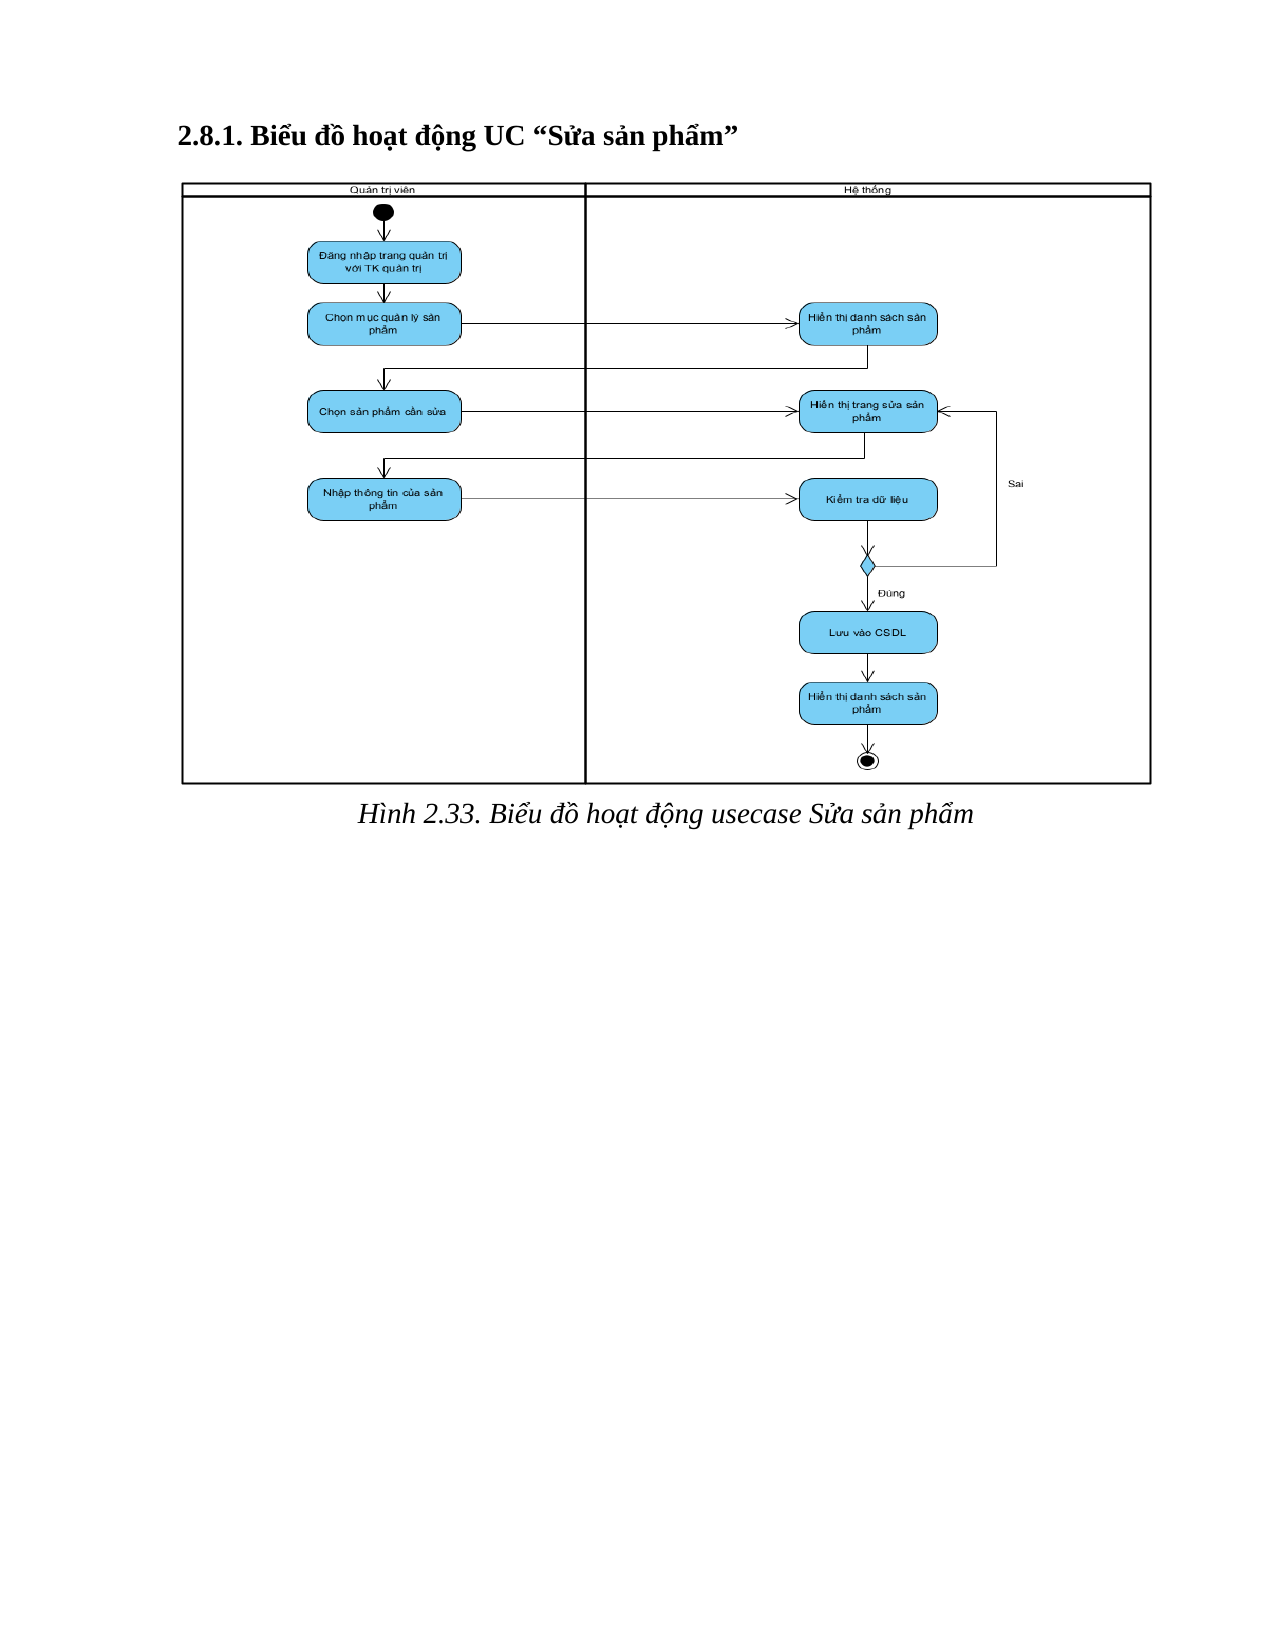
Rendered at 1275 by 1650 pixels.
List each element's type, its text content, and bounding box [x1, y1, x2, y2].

picture [178, 181, 1156, 787]
subtitle 2.8.1. Biểu đồ hoạt động UC “Sửa sản phẩm” [177, 118, 1157, 152]
